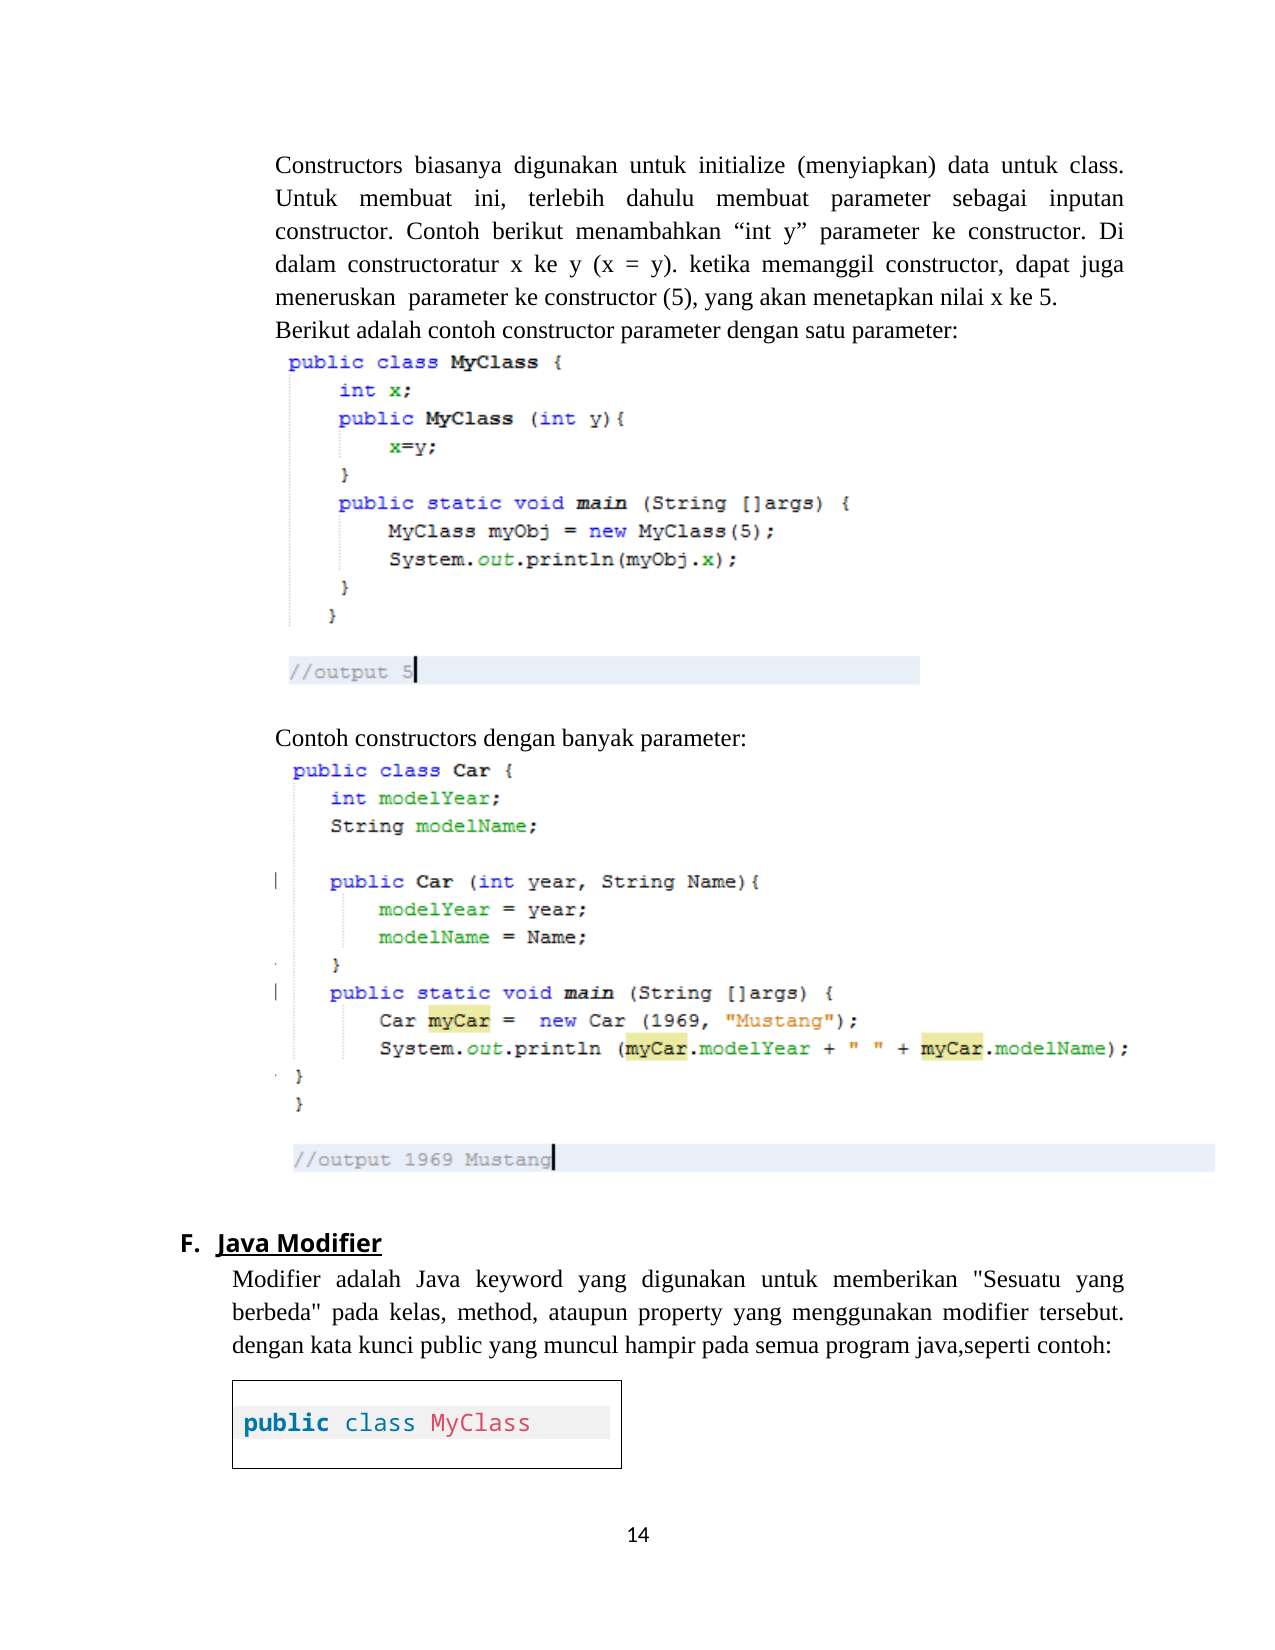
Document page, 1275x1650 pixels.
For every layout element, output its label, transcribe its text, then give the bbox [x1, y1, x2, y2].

list Contoh constructors dengan banyak parameter: [275, 723, 1125, 751]
picture [275, 348, 921, 719]
list Berikut adalah contoh constructor parameter dengan satu parameter: [275, 315, 1125, 344]
picture [275, 755, 1216, 1189]
list Constructors biasanya digunakan untuk initialize (menyiapkan) data untuk class. Untuk membuat ini, terlebih dahulu membuat parameter sebagai inputan constructor. Contoh berikut menambahkan “int y” parameter ke constructor. Di dalam constructoratur x ke y (x = y). ketika memanggil constructor, dapat juga meneruskan parameter ke constructor (5), yang akan menetapkan nilai x ke 5. [275, 150, 1125, 311]
list Modifier adalah Java keyword yang digunakan untuk memberikan "Sesuatu yang berbeda" pada kelas, method, ataupun property yang menggunakan modifier tersebut. dengan kata kunci public yang muncul hampir pada semua program java,seperti contoh: [232, 1326, 1125, 1359]
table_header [233, 1381, 621, 1468]
list Java Modifier [179, 1225, 1125, 1259]
